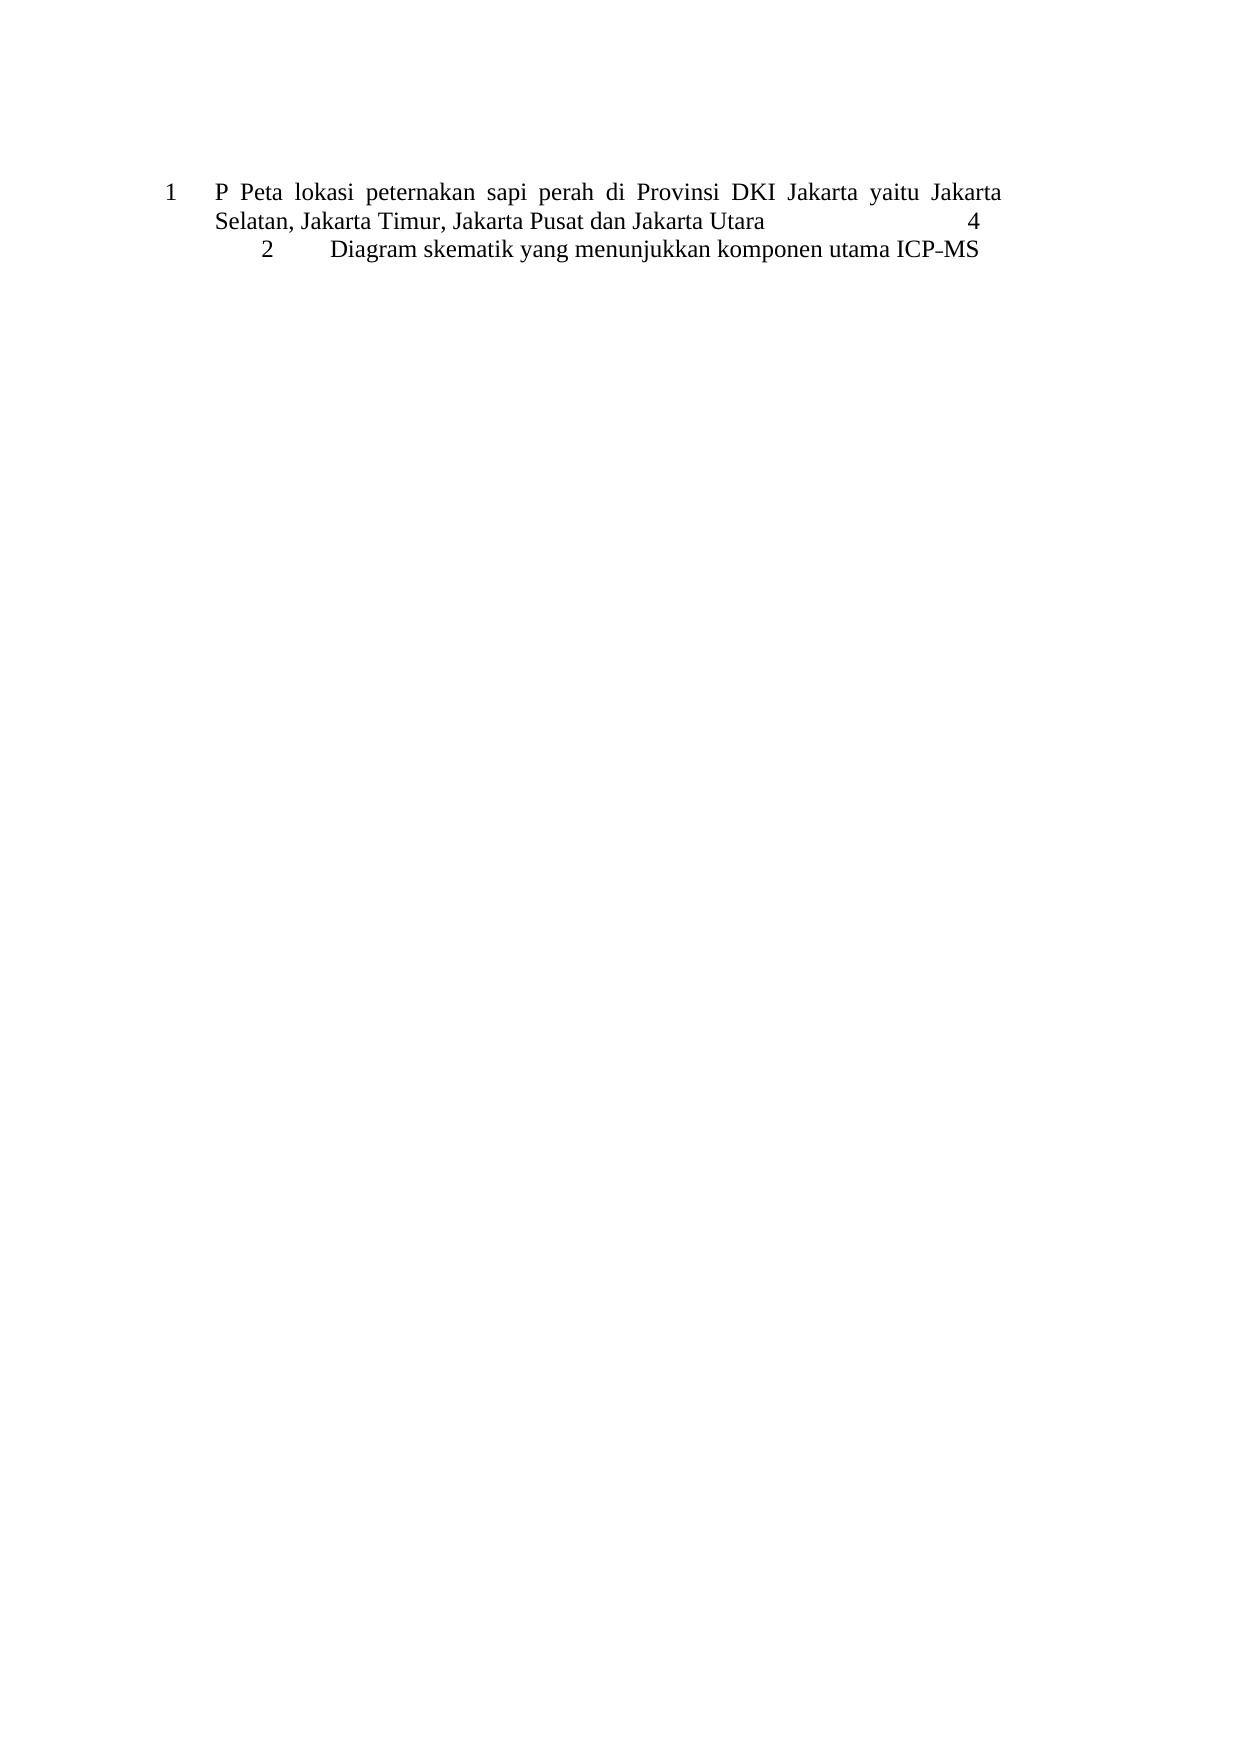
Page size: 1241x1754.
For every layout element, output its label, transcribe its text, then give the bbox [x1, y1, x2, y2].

text 4 [177, 177, 1003, 234]
text Diagram skematik yang menunjukkan komponen utama ICP˗MS 8 [214, 234, 933, 292]
